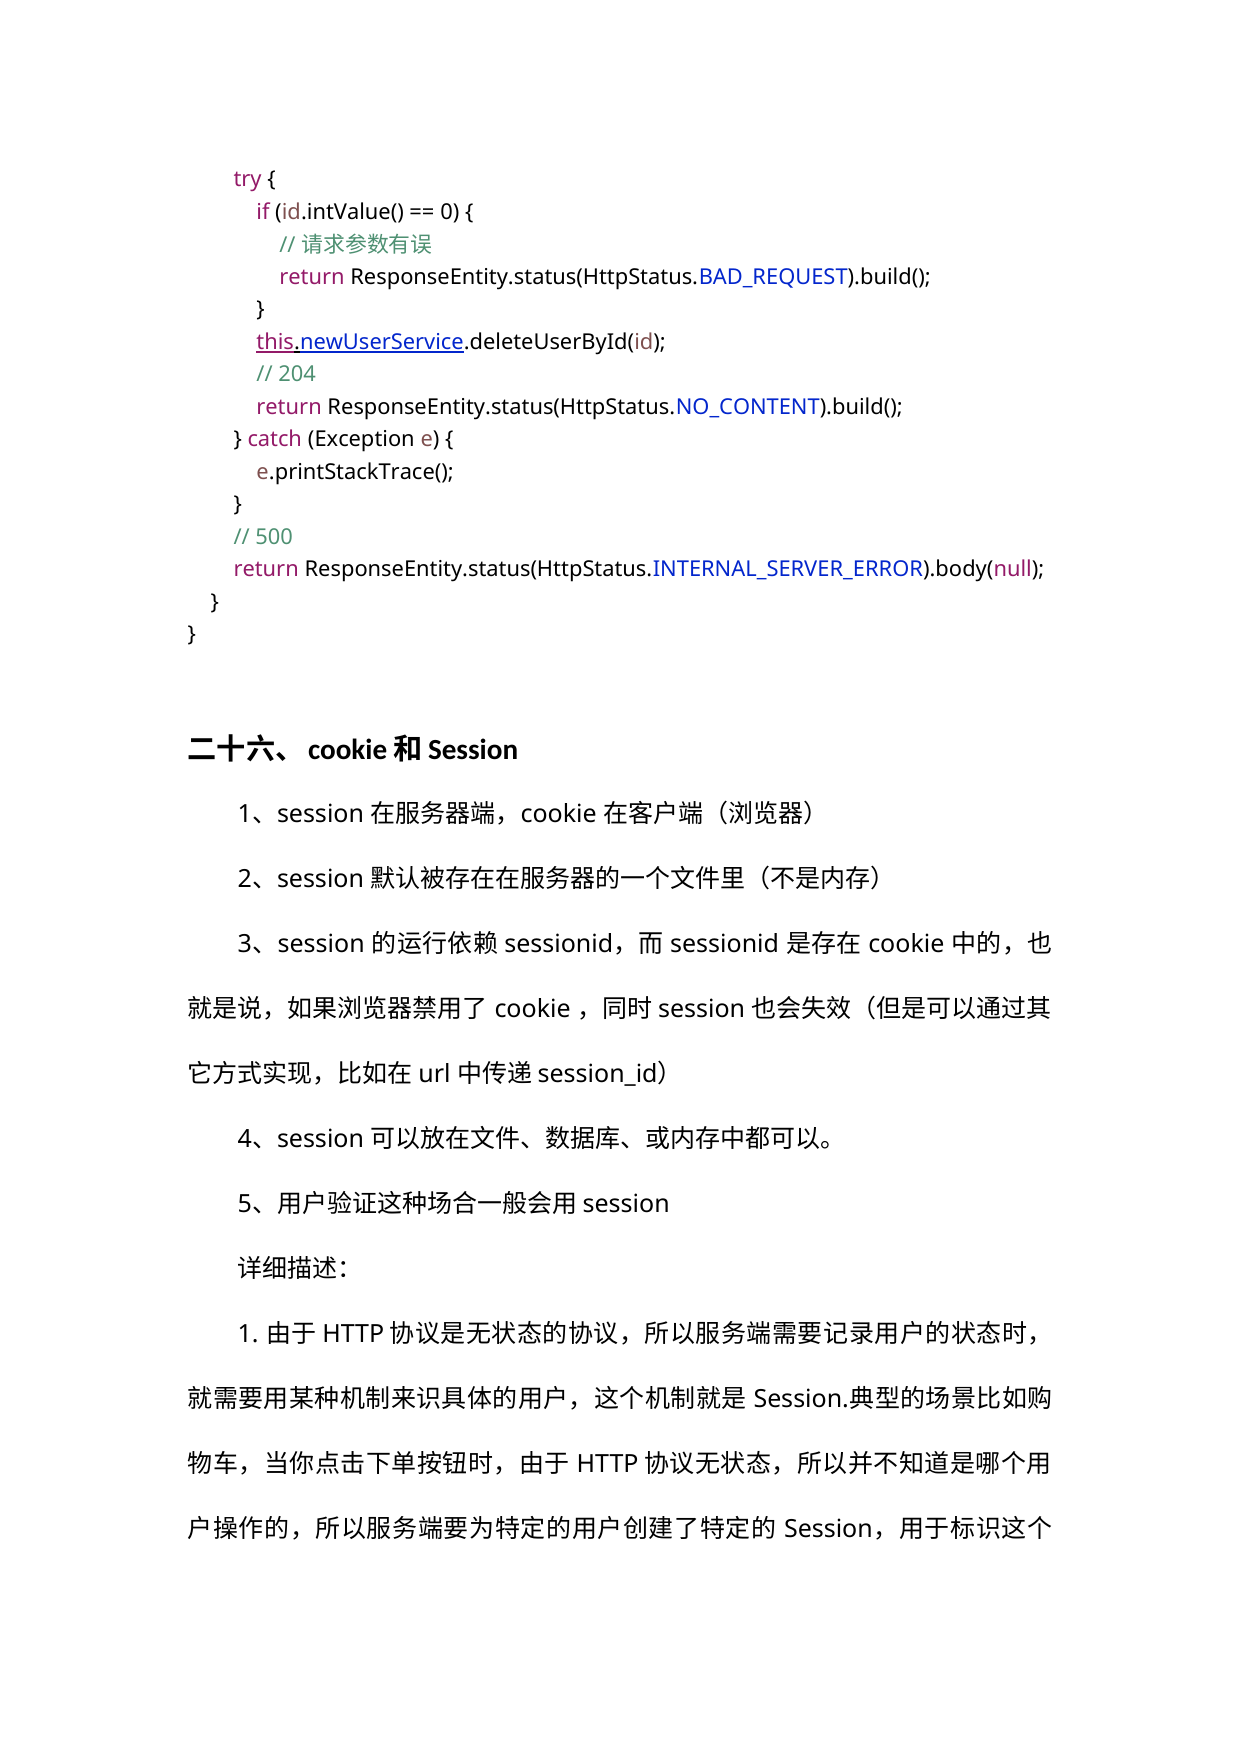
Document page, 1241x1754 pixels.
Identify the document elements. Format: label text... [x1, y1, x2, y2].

text 2、session 默认被存在在服务器的一个文件里（不是内存） [187, 844, 1053, 909]
text e.printStackTrace(); [187, 454, 1053, 487]
text } [187, 292, 1053, 324]
text return ResponseEntity.status(HttpStatus.NO_CONTENT).build(); [187, 389, 1053, 422]
text // 请求参数有误 [187, 227, 1053, 259]
text 4、session 可以放在文件、数据库、或内存中都可以。 [187, 1104, 1053, 1169]
text 1、session 在服务器端，cookie 在客户端（浏览器） [187, 779, 1053, 844]
text } [187, 584, 1053, 617]
text return ResponseEntity.status(HttpStatus.INTERNAL_SERVER_ERROR).body(null); [187, 552, 1053, 584]
text this.newUserService.deleteUserById(id); [187, 324, 1053, 357]
text // 500 [187, 519, 1053, 552]
text 详细描述： [187, 1234, 1053, 1299]
text if (id.intValue() == 0) { [187, 194, 1053, 227]
text 5、用户验证这种场合一般会用 session [187, 1169, 1053, 1234]
text } [187, 487, 1053, 519]
text 3、session 的运行依赖 sessionid，而 sessionid 是存在 cookie 中的，也就是说，如果浏览器禁用了 cookie ，同时 session 也会失效（但是可以通过其它方式实现，比如在 url 中传递 session_id） [187, 909, 1053, 1104]
text } catch (Exception e) { [187, 422, 1053, 454]
text return ResponseEntity.status(HttpStatus.BAD_REQUEST).build(); [187, 259, 1053, 292]
text } [187, 617, 1053, 649]
text try { [187, 162, 1053, 194]
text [187, 1299, 1053, 1559]
text // 204 [187, 357, 1053, 389]
list cookie和Session [187, 714, 1053, 779]
